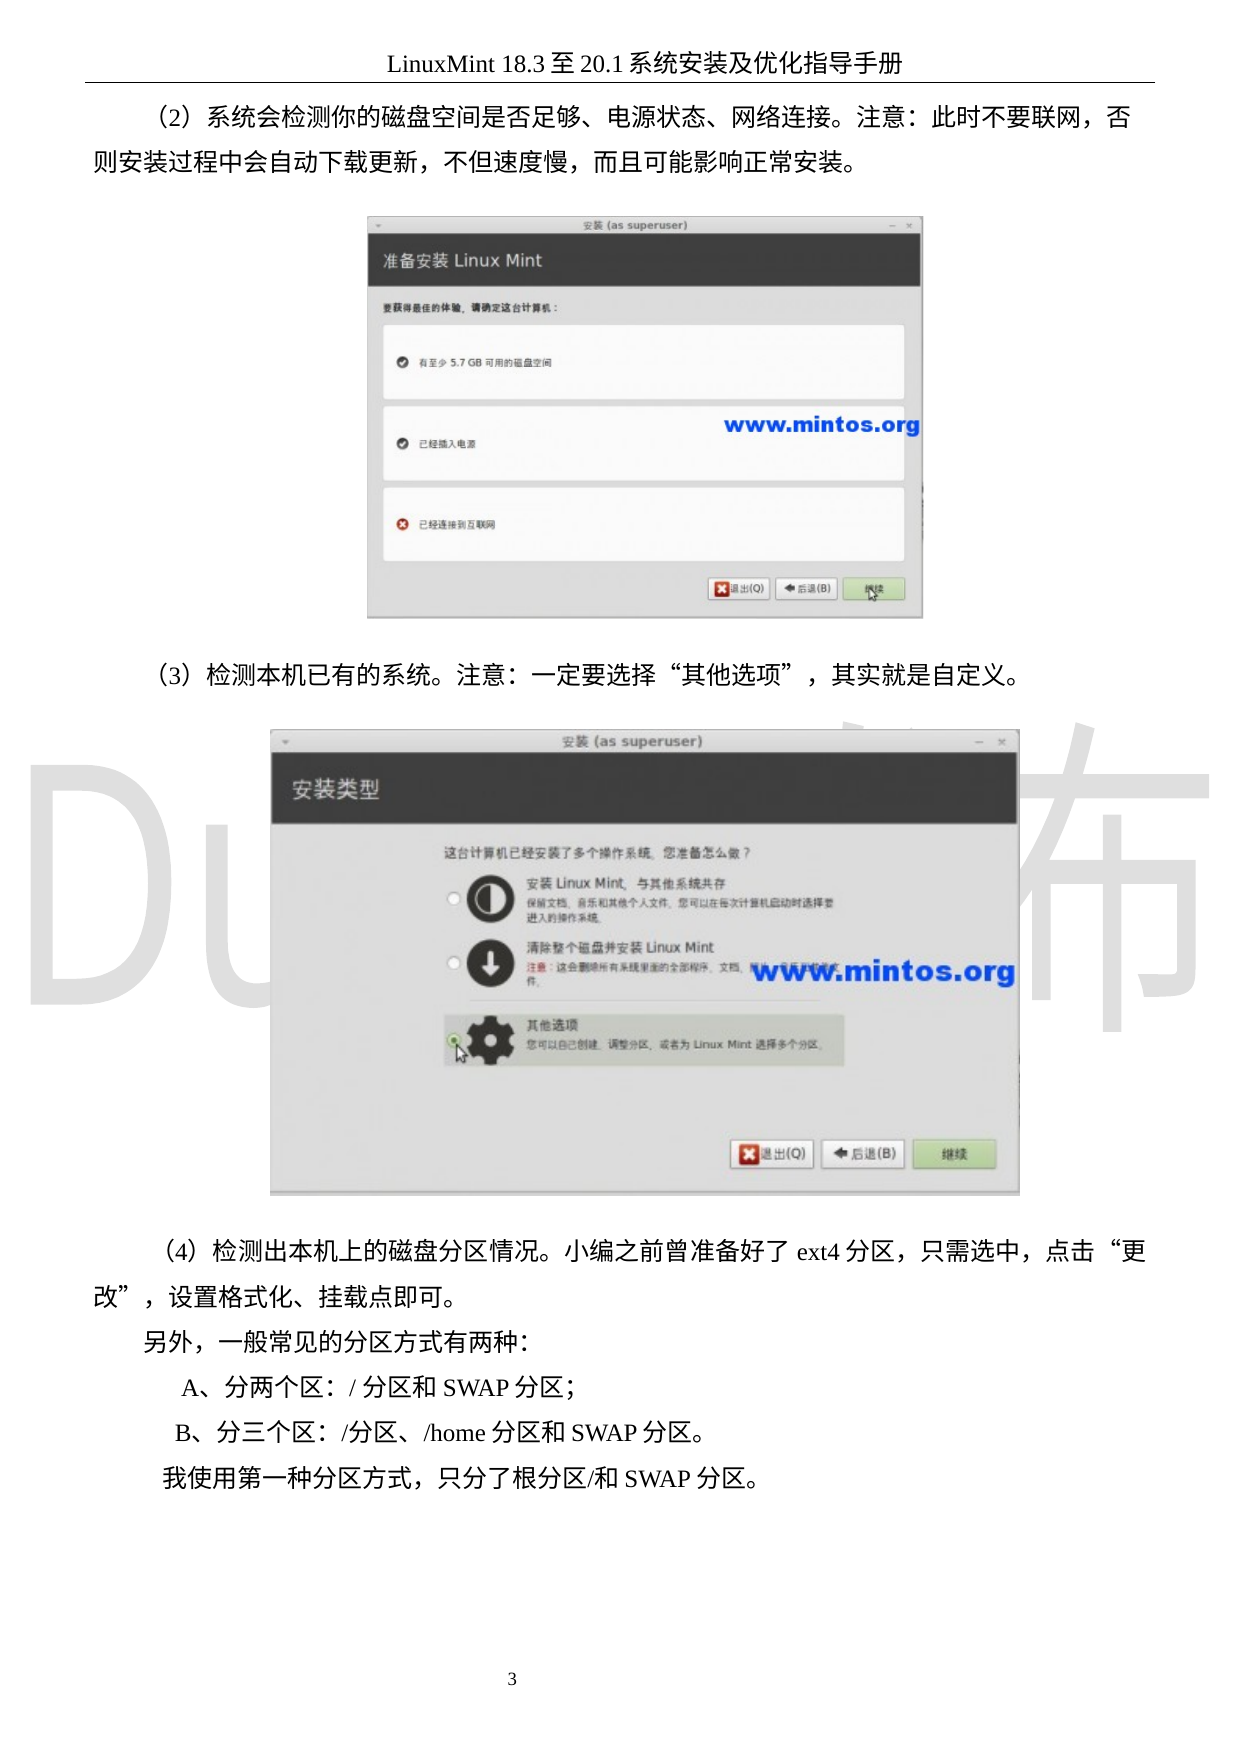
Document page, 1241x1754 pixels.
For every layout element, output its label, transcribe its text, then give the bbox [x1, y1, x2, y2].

text A、分两个区：/ 分区和 SWAP分区； [93, 1368, 1147, 1404]
picture [367, 216, 924, 619]
text 我使用第一种分区方式，只分了根分区/和SWAP分区。 [93, 1458, 1147, 1494]
text （4）检测出本机上的磁盘分区情况。小编之前曾准备好了ext4分区，只需选中，点击“更改”，设置格式化、挂载点即可。 [93, 1232, 1147, 1313]
picture [270, 729, 1020, 1196]
text B、分三个区：/分区、/home分区和SWAP分区。 [93, 1413, 1147, 1449]
text 另外，一般常见的分区方式有两种： [93, 1322, 1147, 1358]
list 系统会检测你的磁盘空间是否足够、电源状态、网络连接。注意：此时不要联网，否则安装过程中会自动下载更新，不但速度慢，而且可能影响正常安装。 [93, 97, 1147, 178]
text （3）检测本机已有的系统。注意：一定要选择“其他选项”，其实就是自定义。 [93, 655, 1147, 692]
